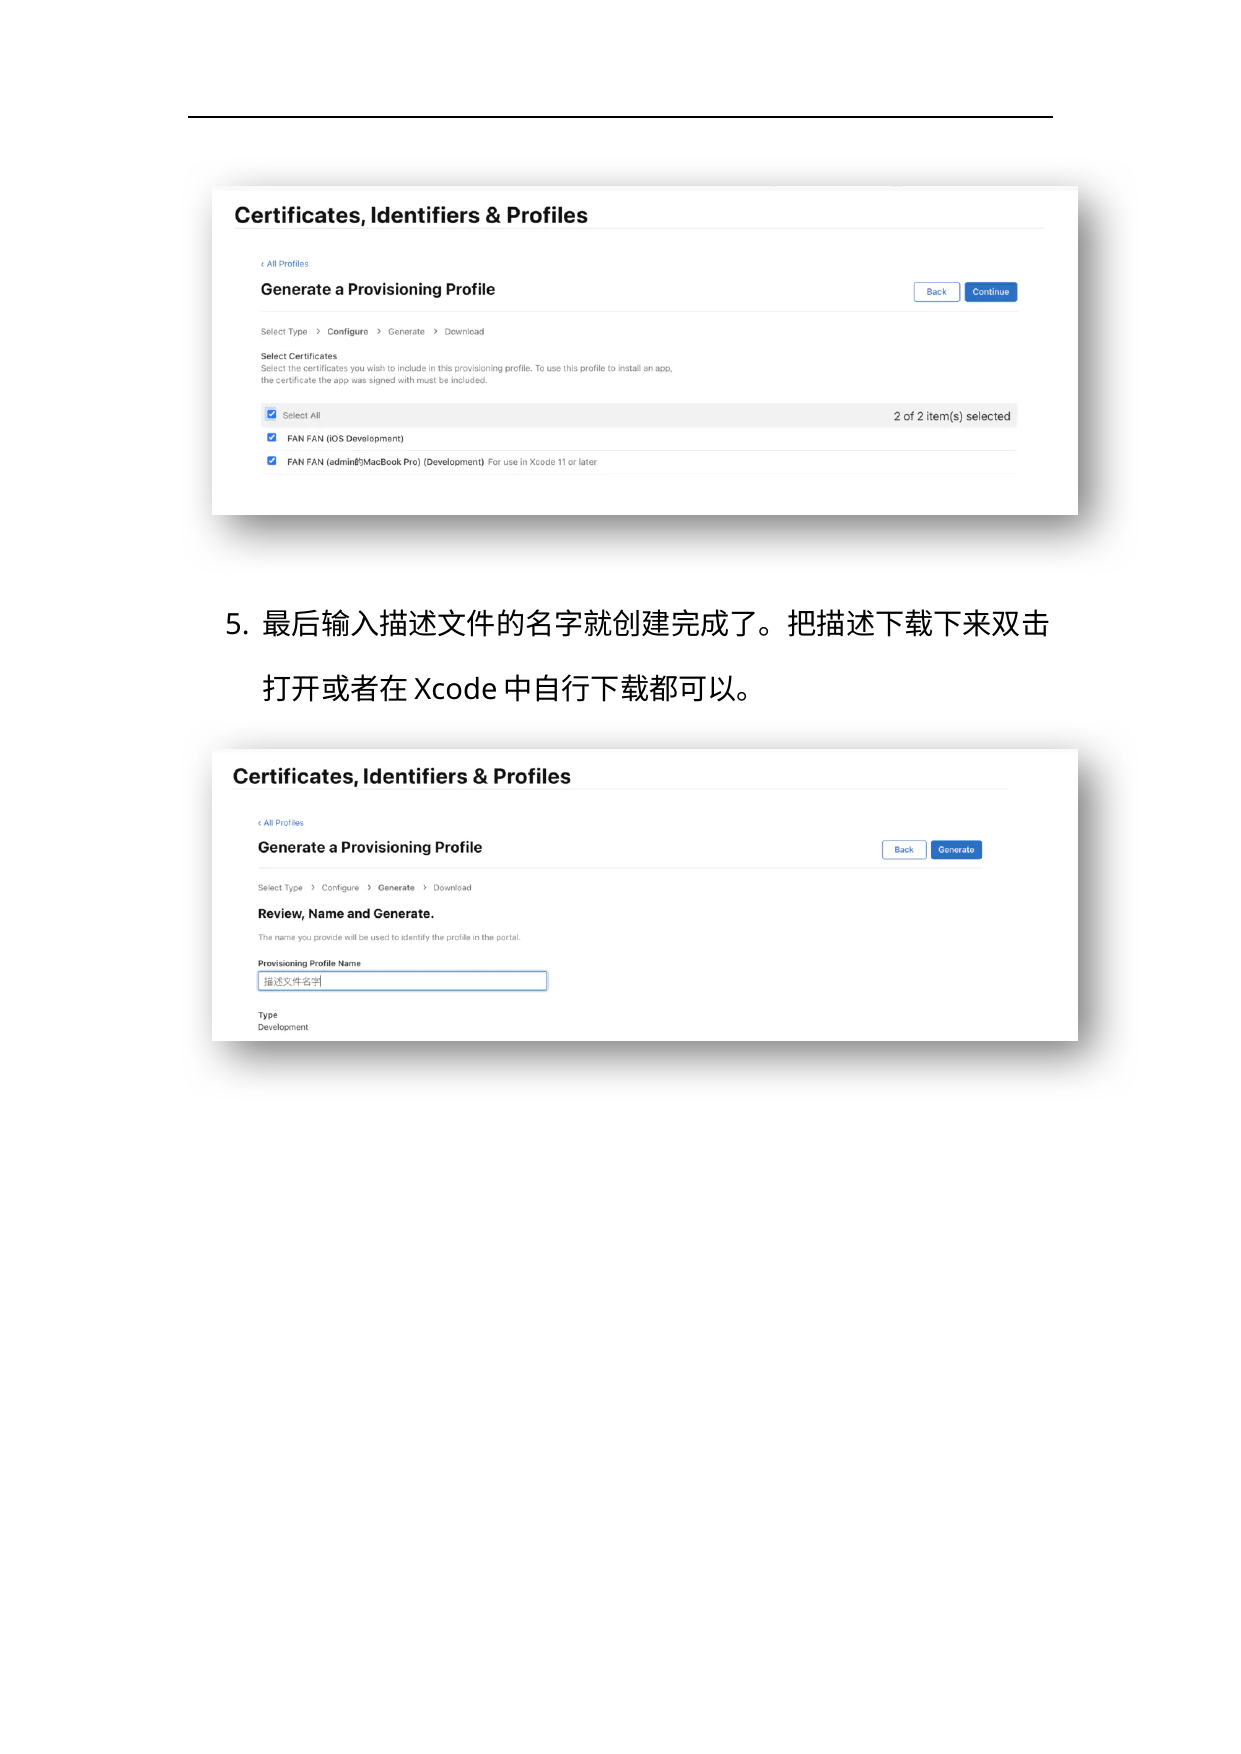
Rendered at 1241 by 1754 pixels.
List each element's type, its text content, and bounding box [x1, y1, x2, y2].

picture [212, 749, 1078, 1041]
picture [212, 186, 1078, 515]
list 最后输入描述文件的名字就创建完成了。把描述下载下来双击打开或者在Xcode中自行下载都可以。 [225, 589, 1053, 719]
